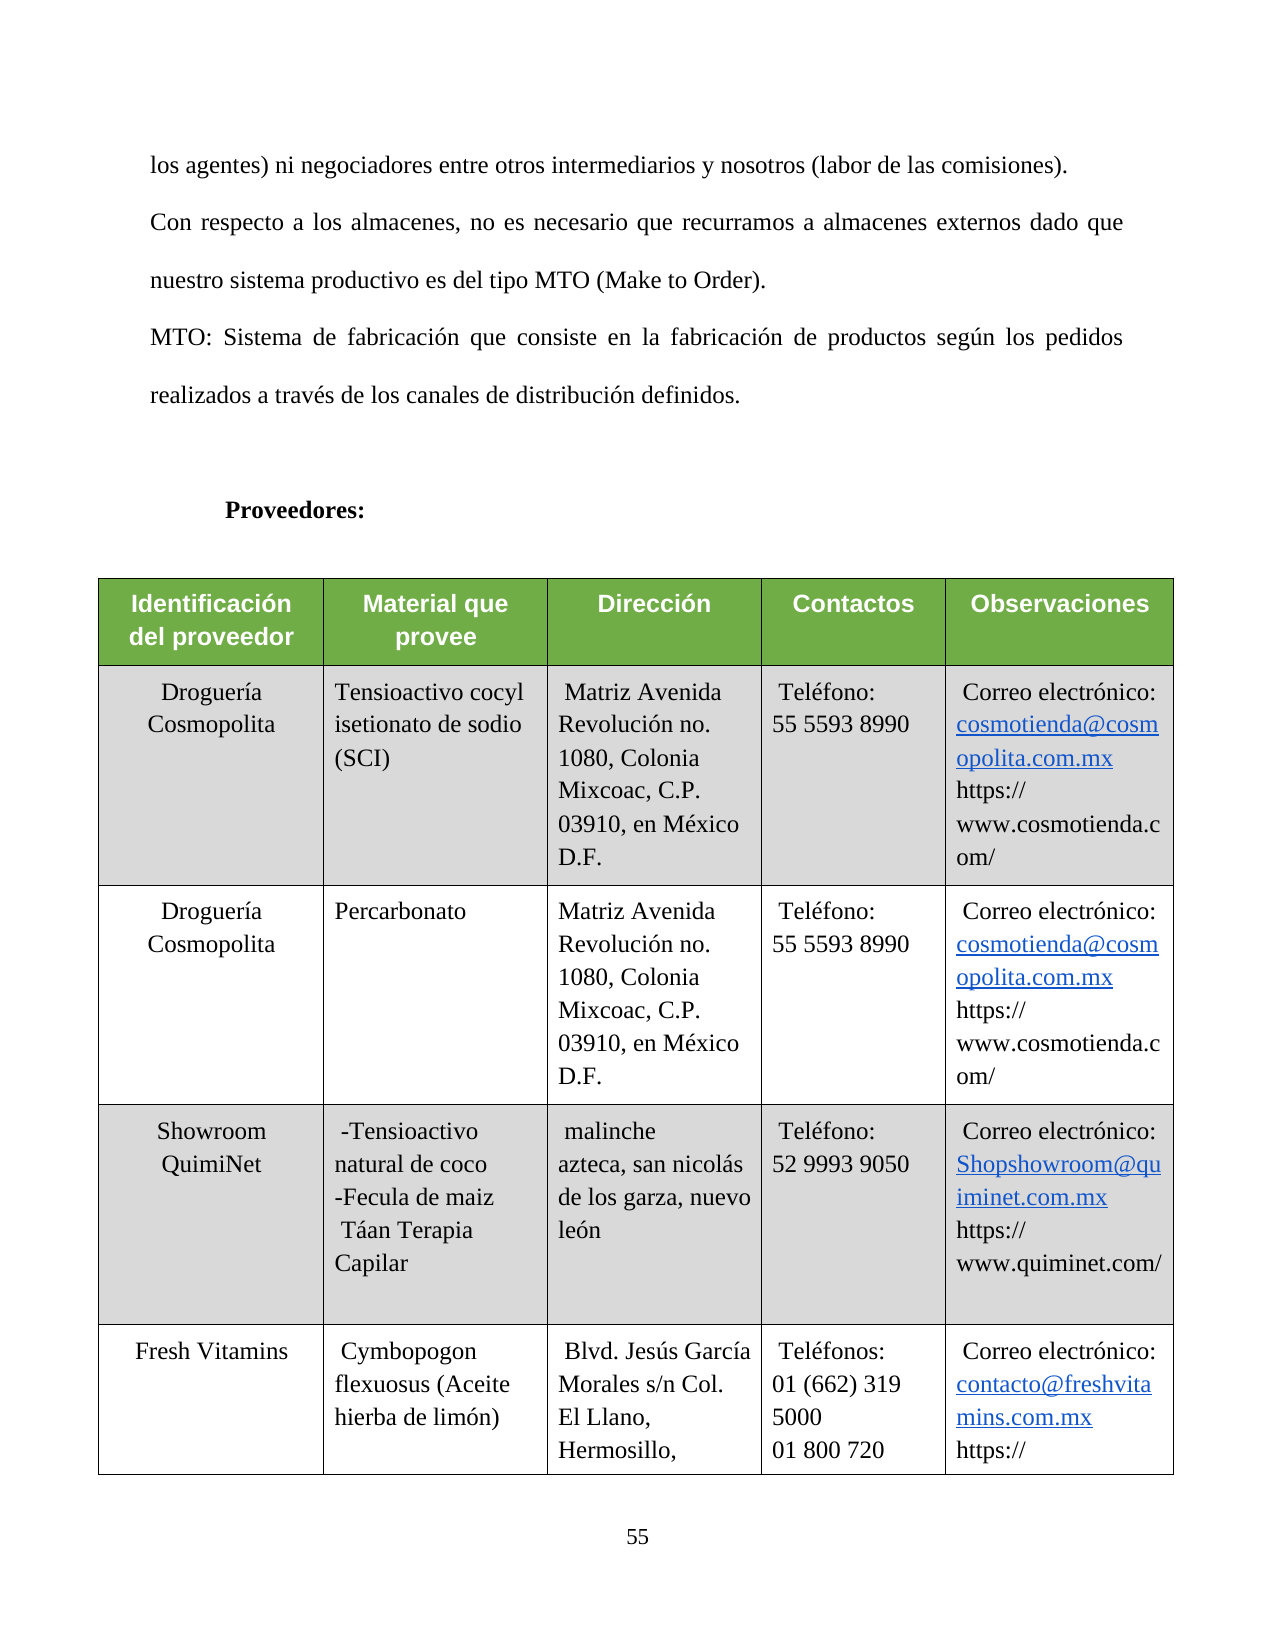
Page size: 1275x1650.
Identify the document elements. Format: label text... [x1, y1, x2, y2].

table_cell Percarbonato [324, 886, 547, 1104]
table_cell Droguería Cosmopolita [99, 666, 323, 885]
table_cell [946, 1325, 1173, 1474]
table_cell Tensioactivo cocyl isetionato de sodio (SCI) [324, 666, 547, 885]
table_cell Teléfono: 55 5593 8990 [762, 886, 945, 1104]
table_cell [548, 1325, 761, 1474]
table_cell Showroom QuimiNet [99, 1105, 323, 1324]
table_cell Droguería Cosmopolita [99, 886, 323, 1104]
table_cell Matriz Avenida Revolución no. 1080, Colonia Mixcoac, C.P. 03910, en México D.F. [548, 666, 761, 885]
table_header Identificación del proveedor [99, 579, 323, 665]
table_cell Teléfono: 55 5593 8990 [762, 666, 945, 885]
table_header Material que provee [324, 579, 547, 665]
text Proveedores: [150, 495, 1125, 524]
table_cell Correo electrónico: Shopshowroom@quiminet.com.mx https://www.quiminet.com/ [946, 1105, 1173, 1324]
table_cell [762, 1325, 945, 1474]
table_cell Correo electrónico: cosmotienda@cosmopolita.com.mx https://www.cosmotienda.com/ [946, 886, 1173, 1104]
text MTO: Sistema de fabricación que consiste en la fabricación de productos según los pedidos realizados a través de los canales de distribución definidos. [150, 322, 1125, 409]
text Con respecto a los almacenes, no es necesario que recurramos a almacenes externos dado que nuestro sistema productivo es del tipo MTO (Make to Order). [150, 207, 1125, 294]
table_cell -Tensioactivo natural de coco -Fecula de maiz Táan Terapia Capilar [324, 1105, 547, 1324]
table_header Contactos [762, 579, 945, 665]
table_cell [324, 1325, 547, 1474]
table_cell Correo electrónico: cosmotienda@cosmopolita.com.mx https://www.cosmotienda.com/ [946, 666, 1173, 885]
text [150, 150, 1125, 179]
table_header Dirección [548, 579, 761, 665]
table_cell Matriz Avenida Revolución no. 1080, Colonia Mixcoac, C.P. 03910, en México D.F. [548, 886, 761, 1104]
table_header Observaciones [946, 579, 1173, 665]
table_cell Teléfono: 52 9993 9050 [762, 1105, 945, 1324]
table_cell Fresh Vitamins [99, 1325, 323, 1474]
table_cell malinche azteca, san nicolás de los garza, nuevo león [548, 1105, 761, 1324]
